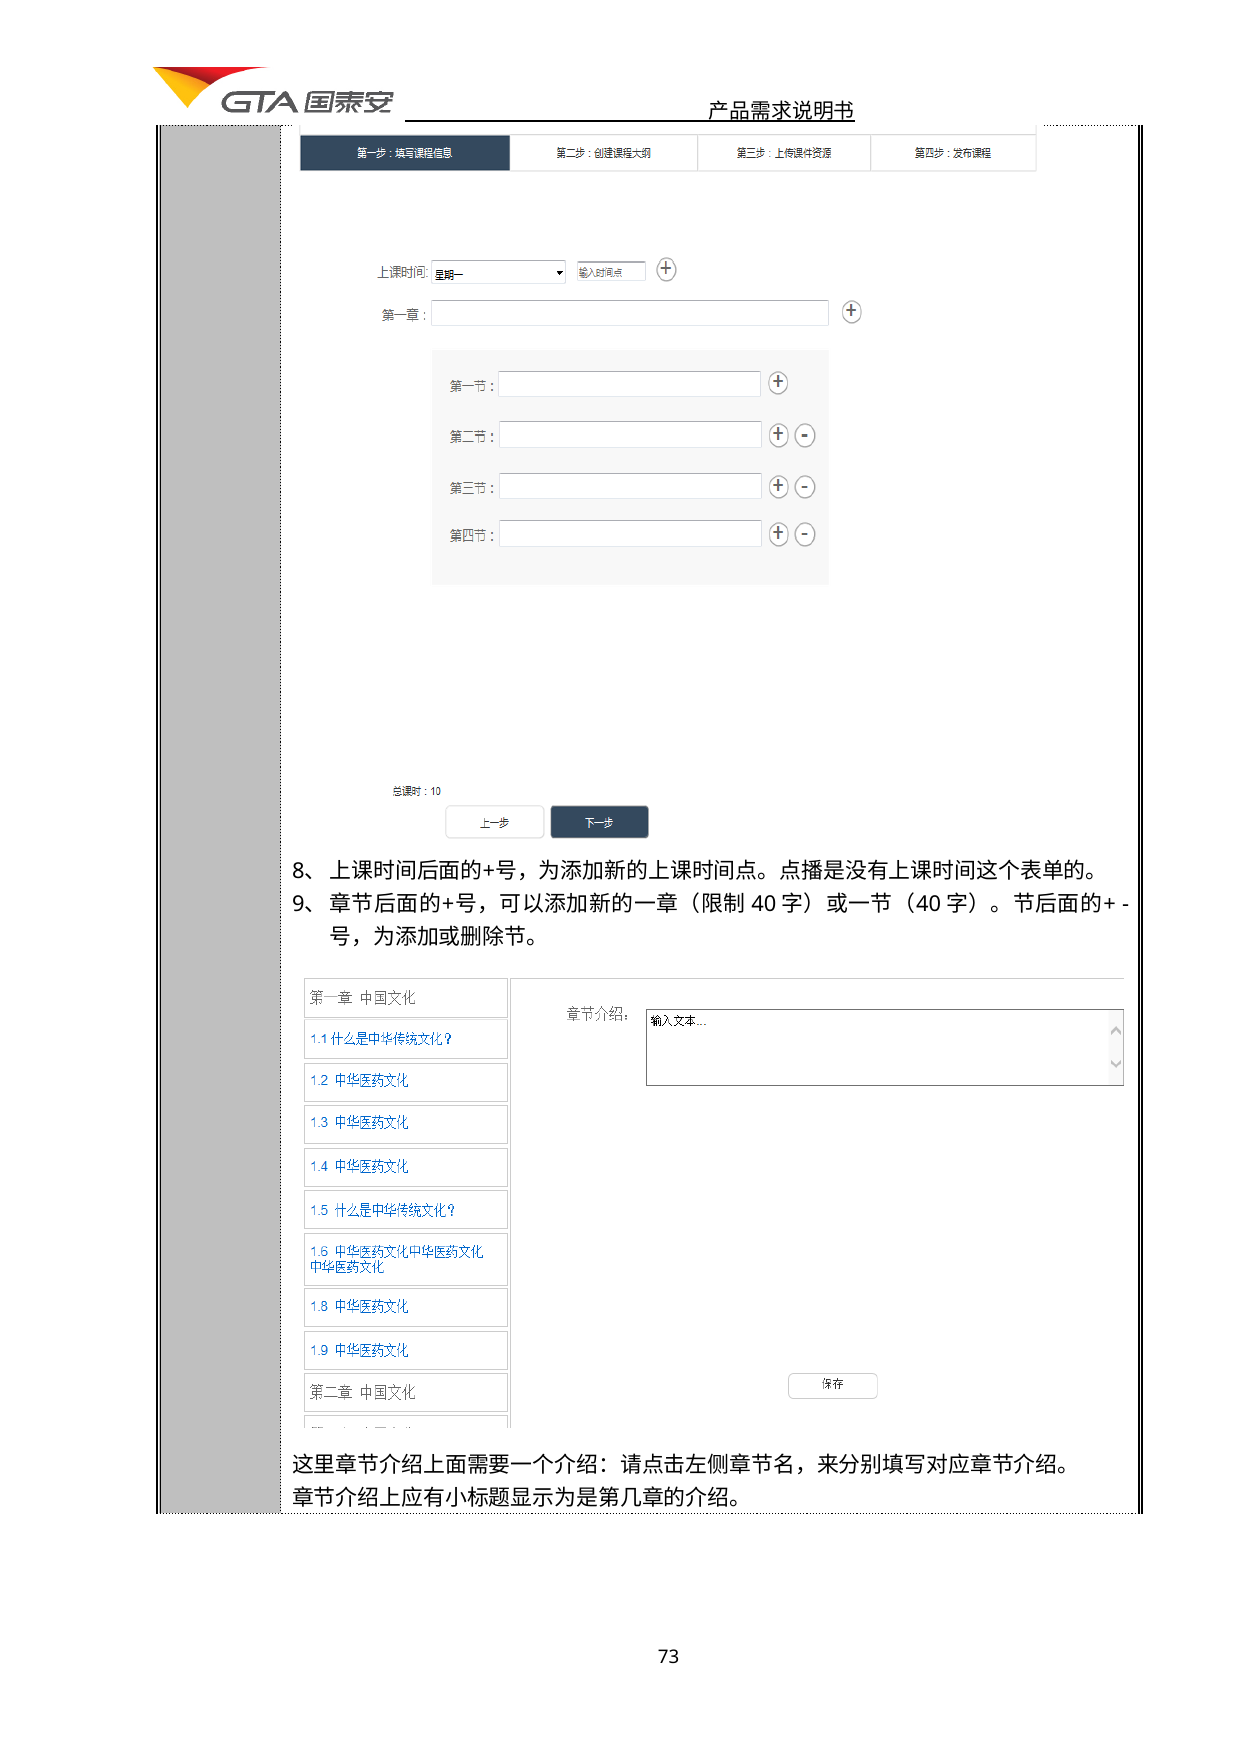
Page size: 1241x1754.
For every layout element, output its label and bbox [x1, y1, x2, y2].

picture [291, 951, 1124, 1428]
picture [291, 125, 1042, 849]
picture [147, 59, 405, 119]
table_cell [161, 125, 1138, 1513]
